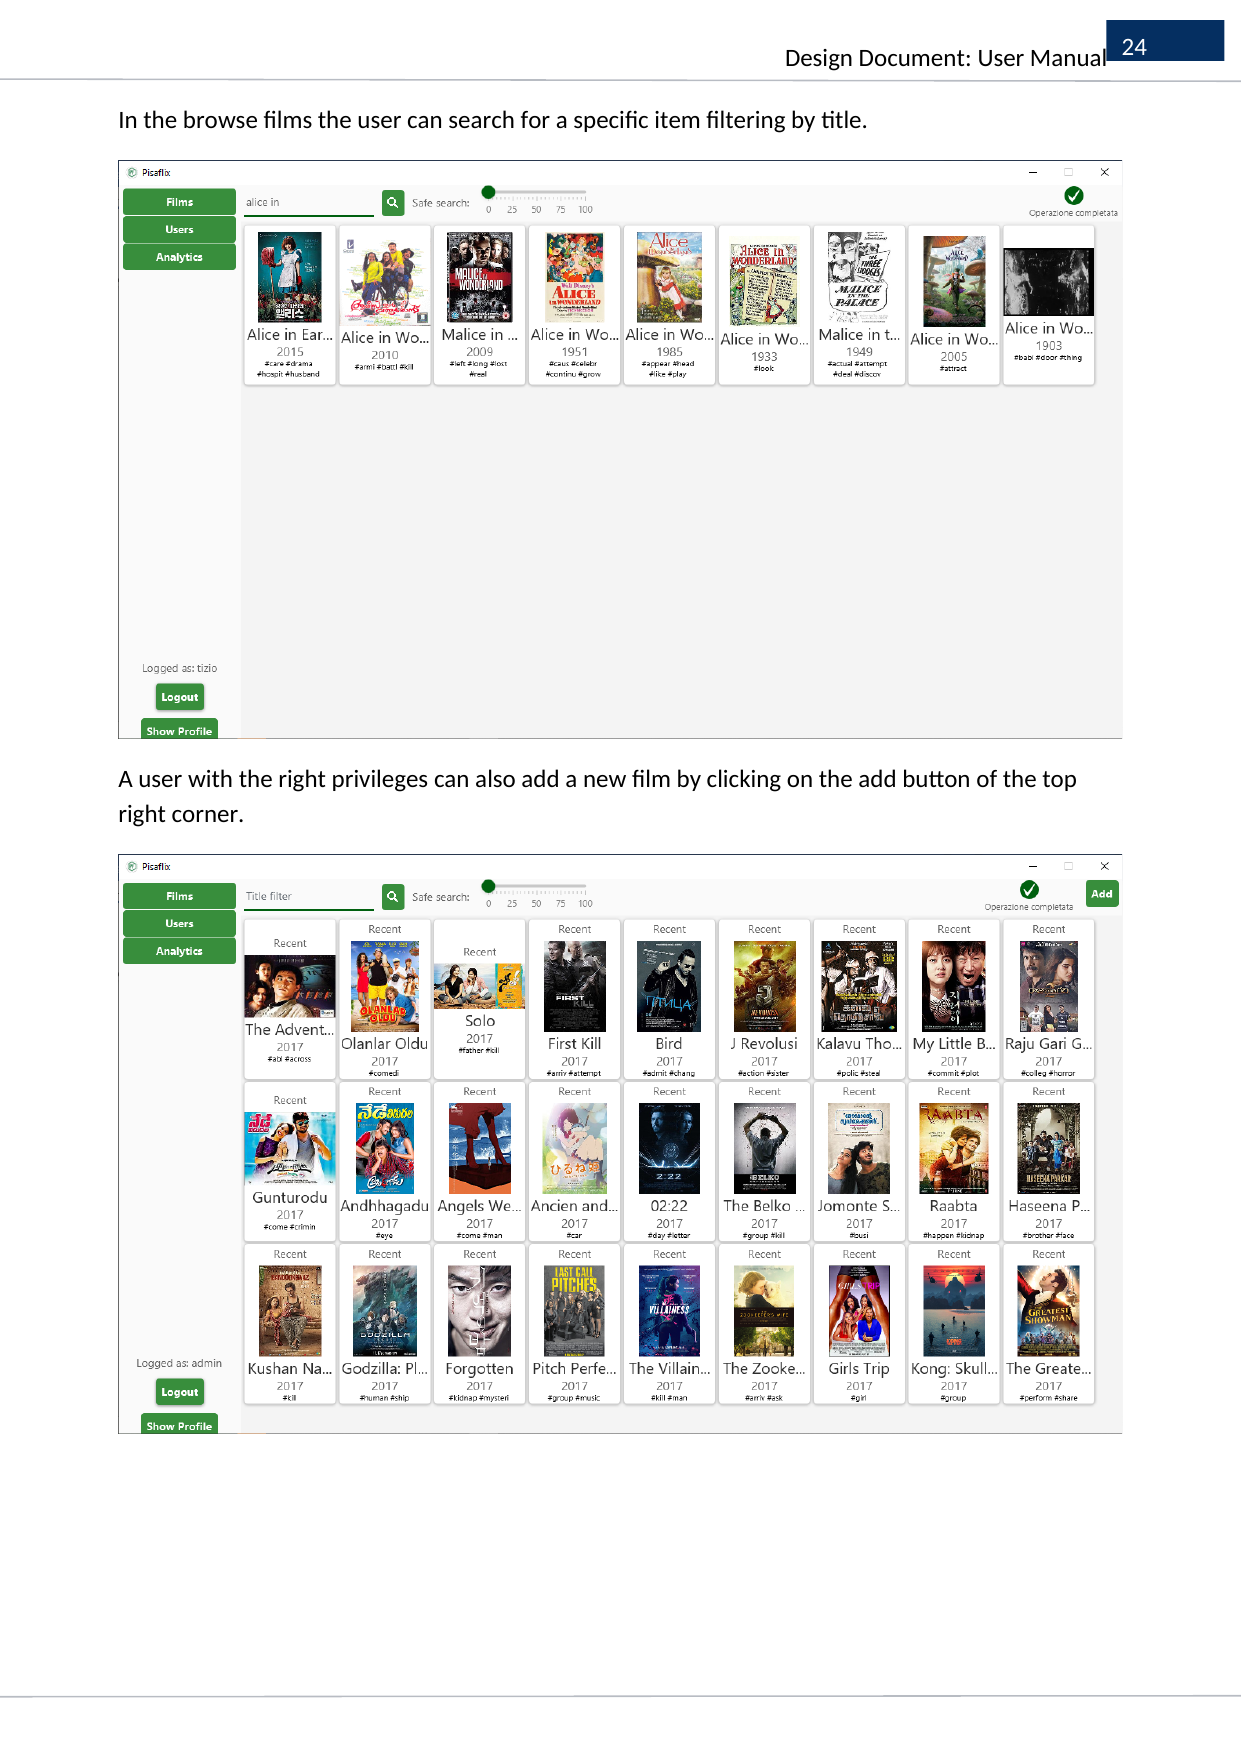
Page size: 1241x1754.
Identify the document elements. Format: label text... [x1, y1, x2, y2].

picture [118, 160, 1123, 739]
text A user with the right privileges can also add a new film by clicking on the add button of the top right corner. [118, 763, 1122, 829]
text In the browse films the user can search for a specific item filtering by title. [118, 104, 1122, 135]
picture [118, 854, 1123, 1434]
